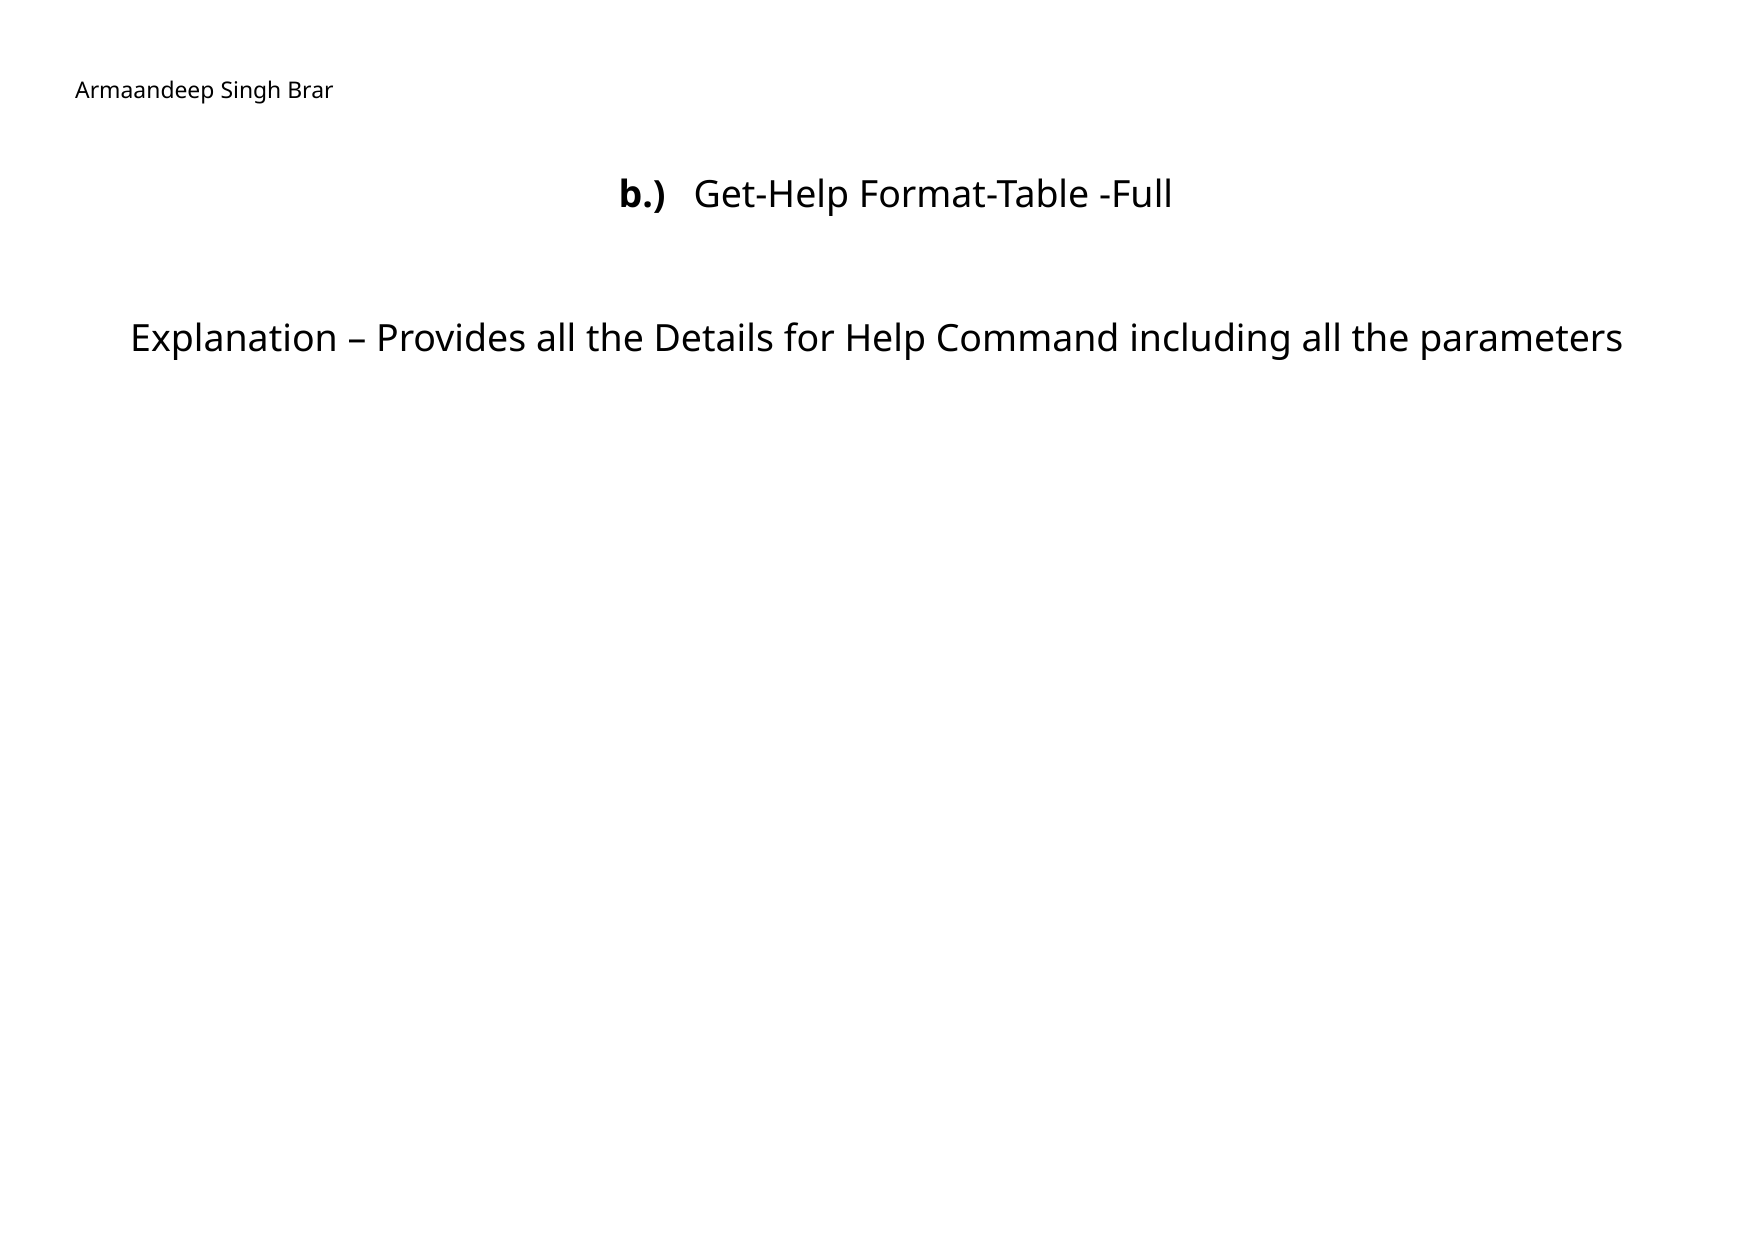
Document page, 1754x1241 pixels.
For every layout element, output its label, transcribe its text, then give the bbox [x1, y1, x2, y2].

text Explanation – Provides all the Details for Help Command including all the parameters [75, 311, 1679, 362]
list Get-Help Format-Table -Full [112, 167, 1679, 218]
